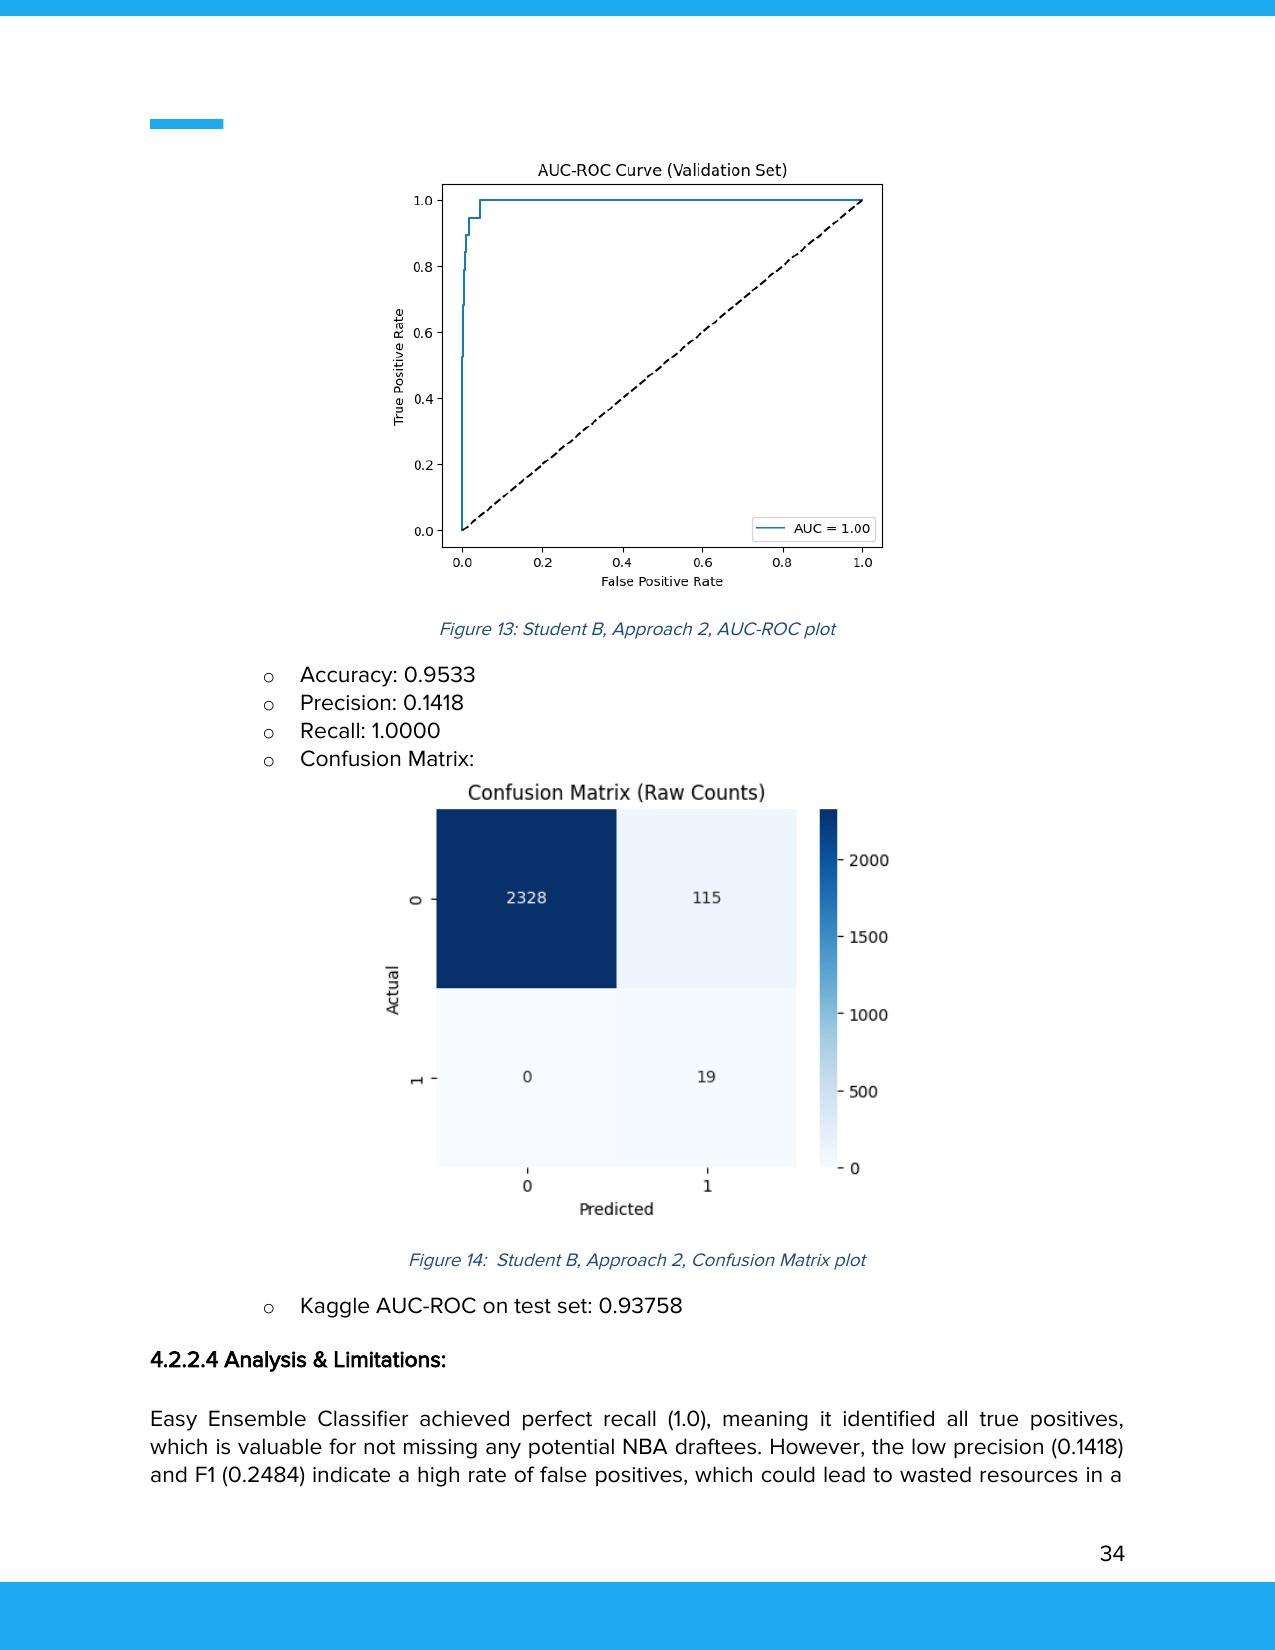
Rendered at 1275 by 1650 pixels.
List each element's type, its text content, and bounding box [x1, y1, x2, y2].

list Kaggle AUC-ROC on test set: 0.93758 [262, 1293, 1125, 1321]
picture [375, 772, 900, 1229]
picture [385, 153, 891, 597]
list Confusion Matrix: [262, 745, 1125, 773]
picture [0, 0, 1275, 16]
picture [0, 1582, 1275, 1650]
text 4.2.2.4 Analysis & Limitations: [150, 1346, 1125, 1374]
list Recall: 1.0000 [262, 717, 1125, 745]
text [150, 1378, 1125, 1489]
picture [150, 119, 224, 129]
list Accuracy: 0.9533 [262, 661, 1125, 689]
list Precision: 0.1418 [262, 689, 1125, 717]
